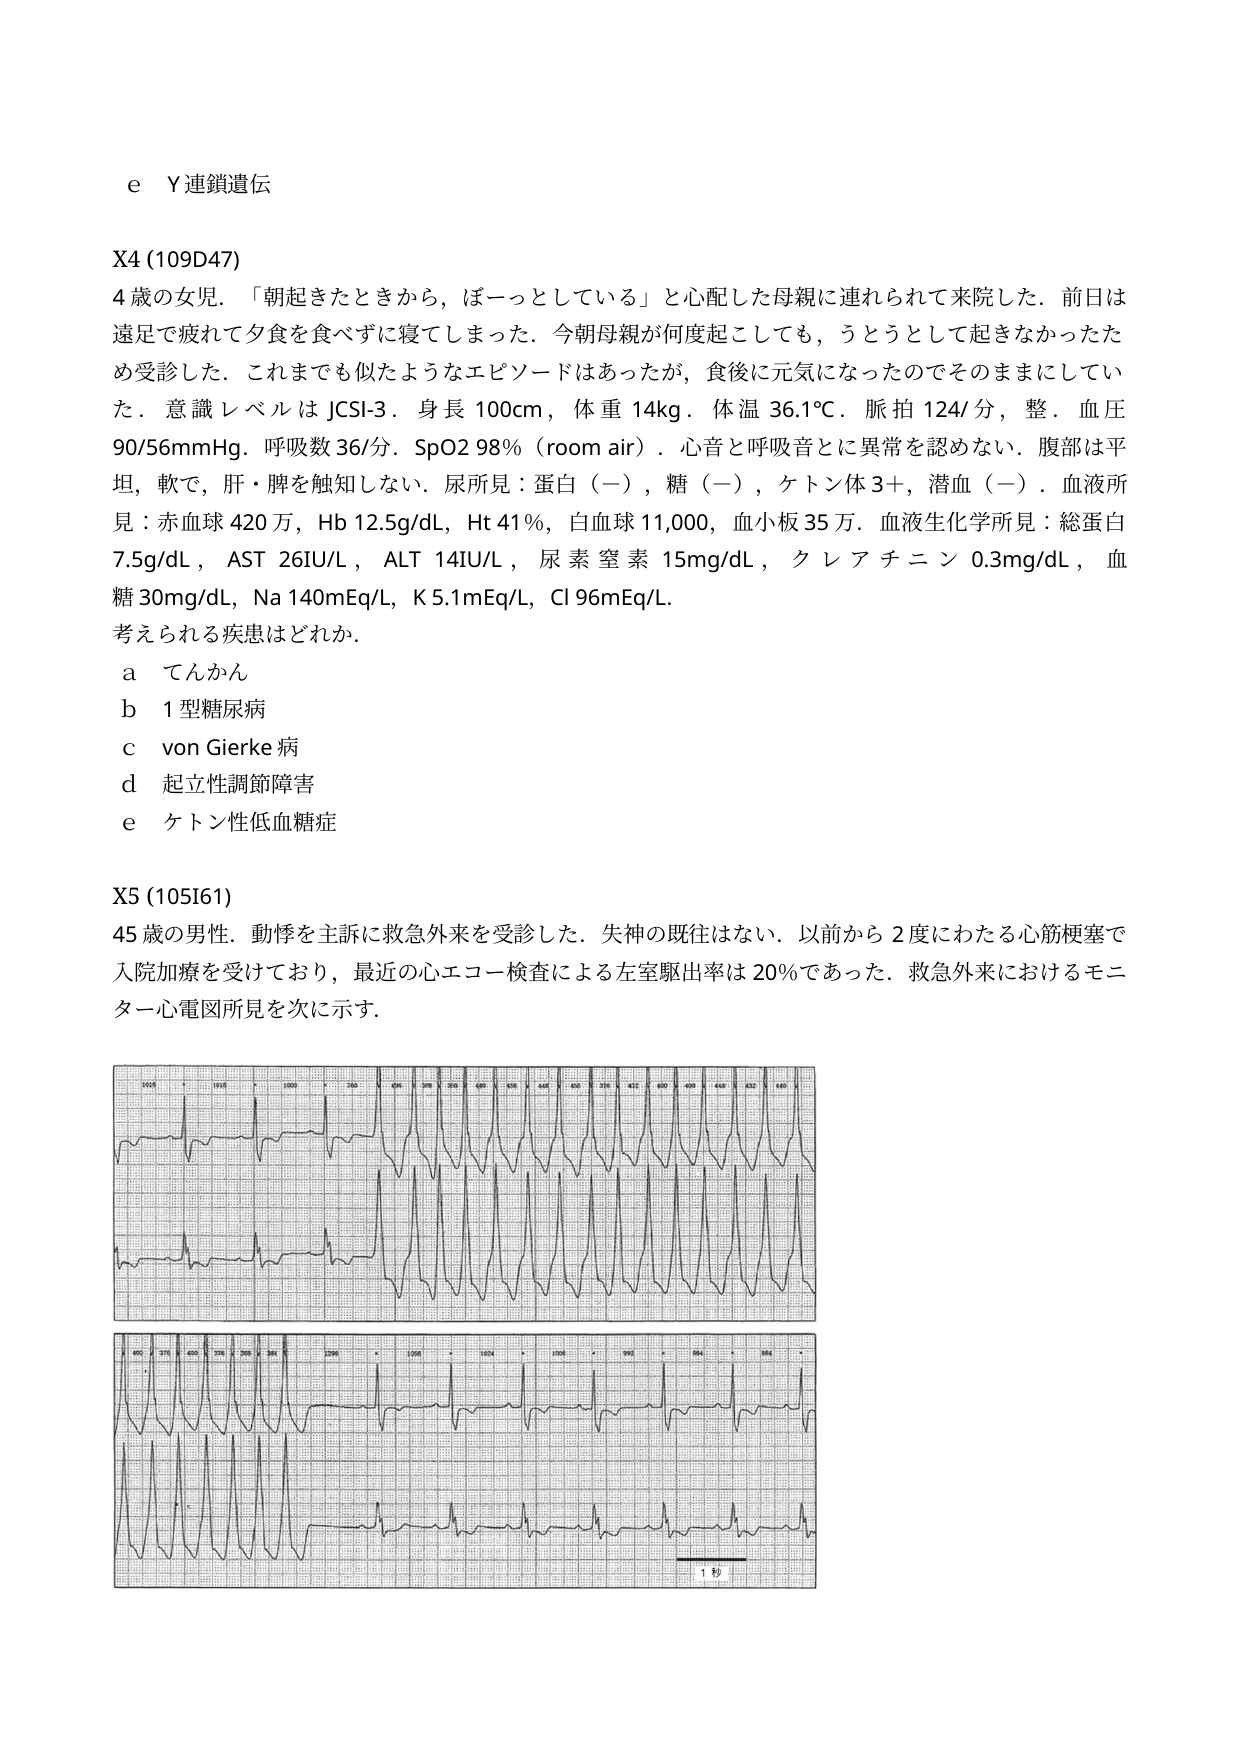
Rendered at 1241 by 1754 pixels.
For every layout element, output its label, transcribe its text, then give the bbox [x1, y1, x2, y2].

text X5 (105I61) [112, 877, 1128, 914]
text ｅ ケトン性低血糖症 [112, 802, 1128, 839]
picture [112, 1064, 817, 1589]
text ｅ Y連鎖遺伝 [112, 164, 1128, 202]
text ａ てんかん [112, 652, 1128, 689]
text X4 (109D47) [112, 239, 1128, 277]
text ｂ 1型糖尿病 [112, 689, 1128, 727]
text ｄ 起立性調節障害 [112, 764, 1128, 802]
text 考えられる疾患はどれか． [112, 614, 1128, 652]
text ｃ von Gierke病 [112, 727, 1128, 764]
text 4歳の女児．「朝起きたときから，ぼーっとしている」と心配した母親に連れられて来院した．前日は遠足で疲れて夕食を食べずに寝てしまった．今朝母親が何度起こしても，うとうとして起きなかったため受診した．これまでも似たようなエピソードはあったが，食後に元気になったのでそのままにしていた．意識レベルはJCSⅠ-3．身長100cm，体重14kg．体温36.1℃．脈拍124/分，整．血圧90/56mmHg．呼吸数36/分．SpO2 98％（room air）．心音と呼吸音とに異常を認めない．腹部は平坦，軟で，肝・脾を触知しない．尿所見：蛋白（－），糖（－），ケトン体3＋，潜血（－）．血液所見：赤血球420万，Hb 12.5g/dL，Ht 41％，白血球11,000，血小板35万．血液生化学所見：総蛋白7.5g/dL，AST 26IU/L，ALT 14IU/L，尿素窒素15mg/dL，クレアチニン0.3mg/dL，血糖30mg/dL，Na 140mEq/L，K 5.1mEq/L，Cl 96mEq/L． [112, 277, 1128, 614]
text 45歳の男性．動悸を主訴に救急外来を受診した．失神の既往はない．以前から2度にわたる心筋梗塞で入院加療を受けており，最近の心エコー検査による左室駆出率は20％であった．救急外来におけるモニター心電図所見を次に示す． [112, 914, 1128, 1027]
